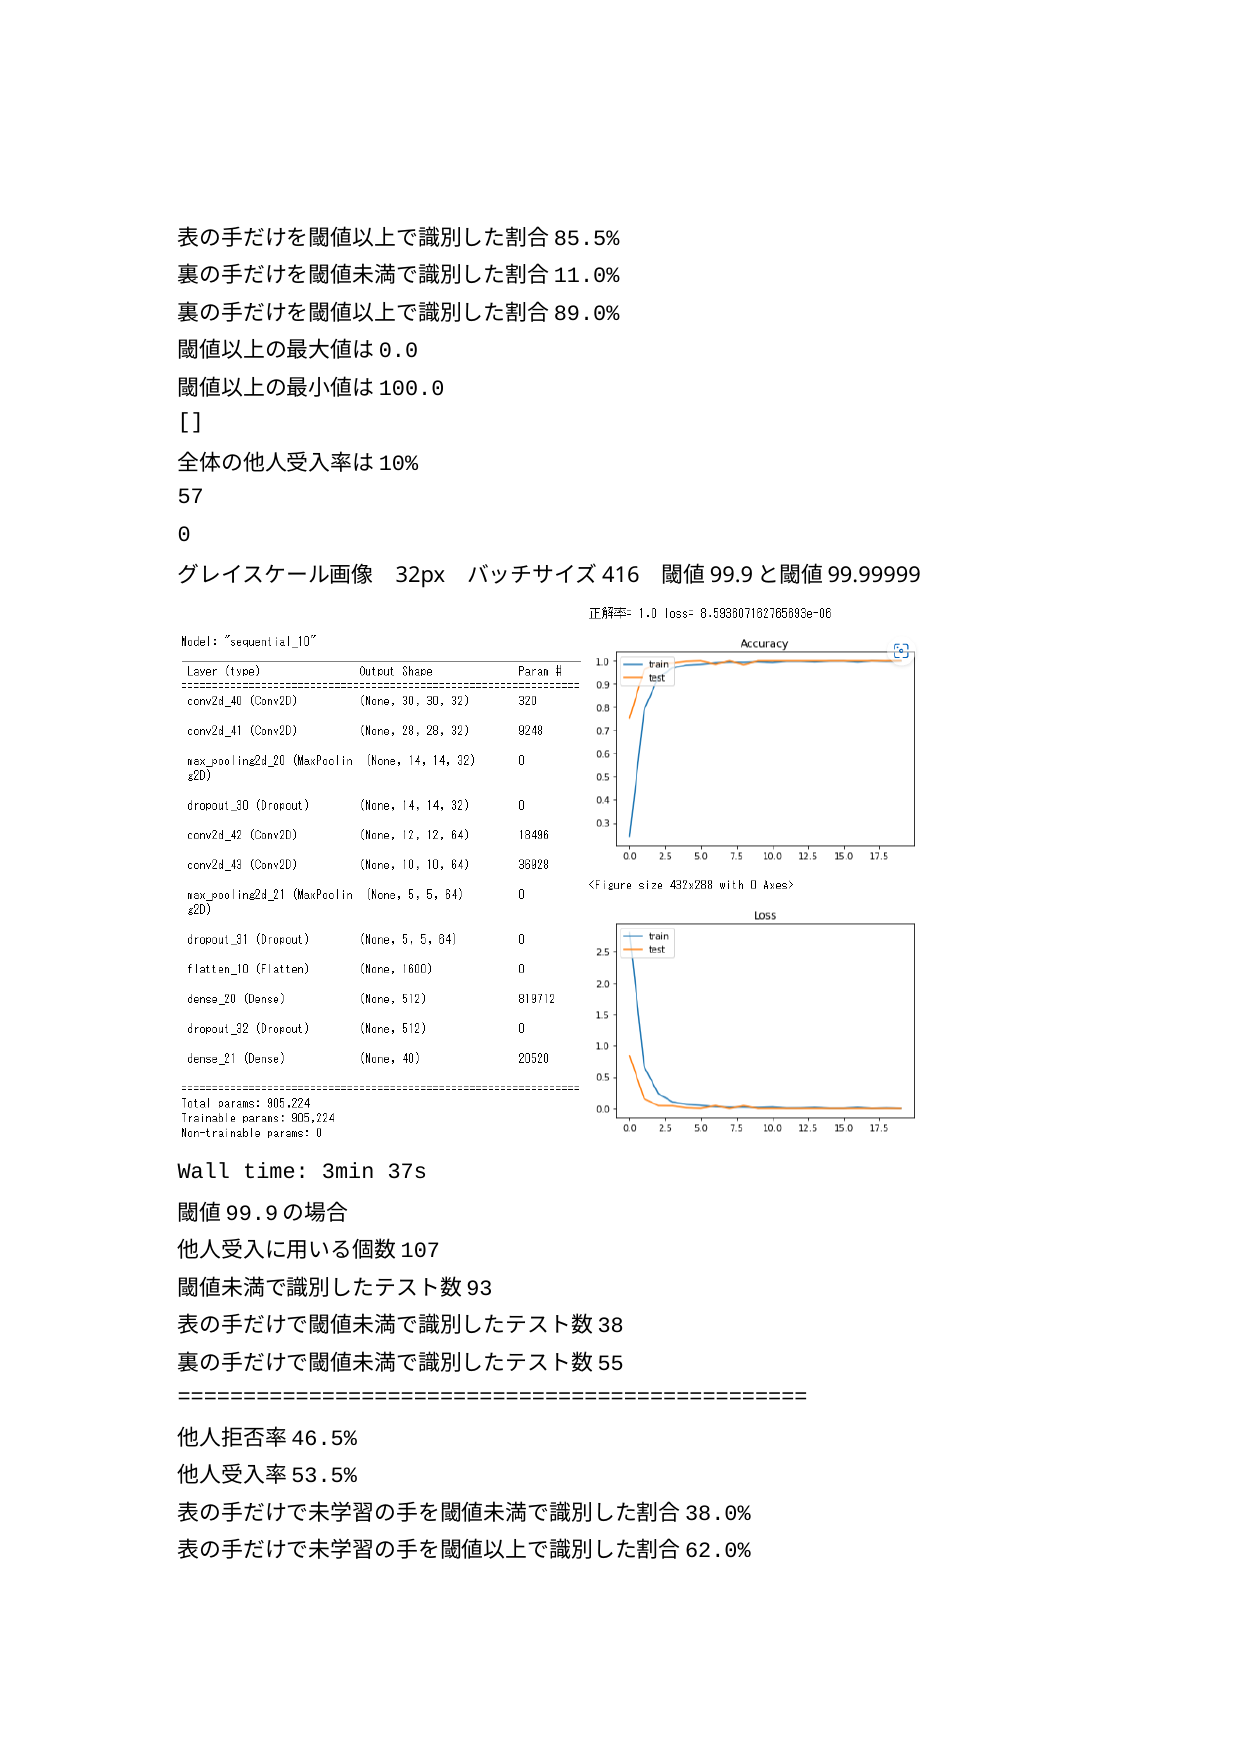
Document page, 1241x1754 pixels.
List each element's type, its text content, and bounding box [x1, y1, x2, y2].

text 0 [177, 517, 1063, 554]
text 他人拒否率46.5% [177, 1417, 1063, 1454]
text 裏の手だけを閾値未満で識別した割合11.0% [177, 254, 1063, 292]
text [] [177, 404, 1063, 442]
text グレイスケール画像 32px バッチサイズ416 閾値99.9と閾値99.99999 [177, 554, 1063, 592]
text 表の手だけで未学習の手を閾値未満で識別した割合38.0% [177, 1492, 1063, 1529]
text 閾値99.9の場合 [177, 1192, 1063, 1229]
text 他人受入に用いる個数107 [177, 1229, 1063, 1267]
text 他人受入率53.5% [177, 1454, 1063, 1492]
text ================================================ [177, 1379, 1063, 1417]
text 閾値未満で識別したテスト数93 [177, 1267, 1063, 1304]
text 閾値以上の最大値は0.0 [177, 329, 1063, 367]
text 裏の手だけを閾値以上で識別した割合89.0% [177, 292, 1063, 329]
text 表の手だけで未学習の手を閾値以上で識別した割合62.0% [177, 1529, 1063, 1567]
text 全体の他人受入率は10% [177, 442, 1063, 479]
text 閾値以上の最小値は100.0 [177, 367, 1063, 404]
picture [177, 603, 935, 1143]
text 裏の手だけで閾値未満で識別したテスト数55 [177, 1342, 1063, 1379]
text 表の手だけで閾値未満で識別したテスト数38 [177, 1304, 1063, 1342]
text 57 [177, 479, 1063, 517]
text Wall time: 3min 37s [177, 1154, 1063, 1192]
text 表の手だけを閾値以上で識別した割合85.5% [177, 217, 1063, 254]
